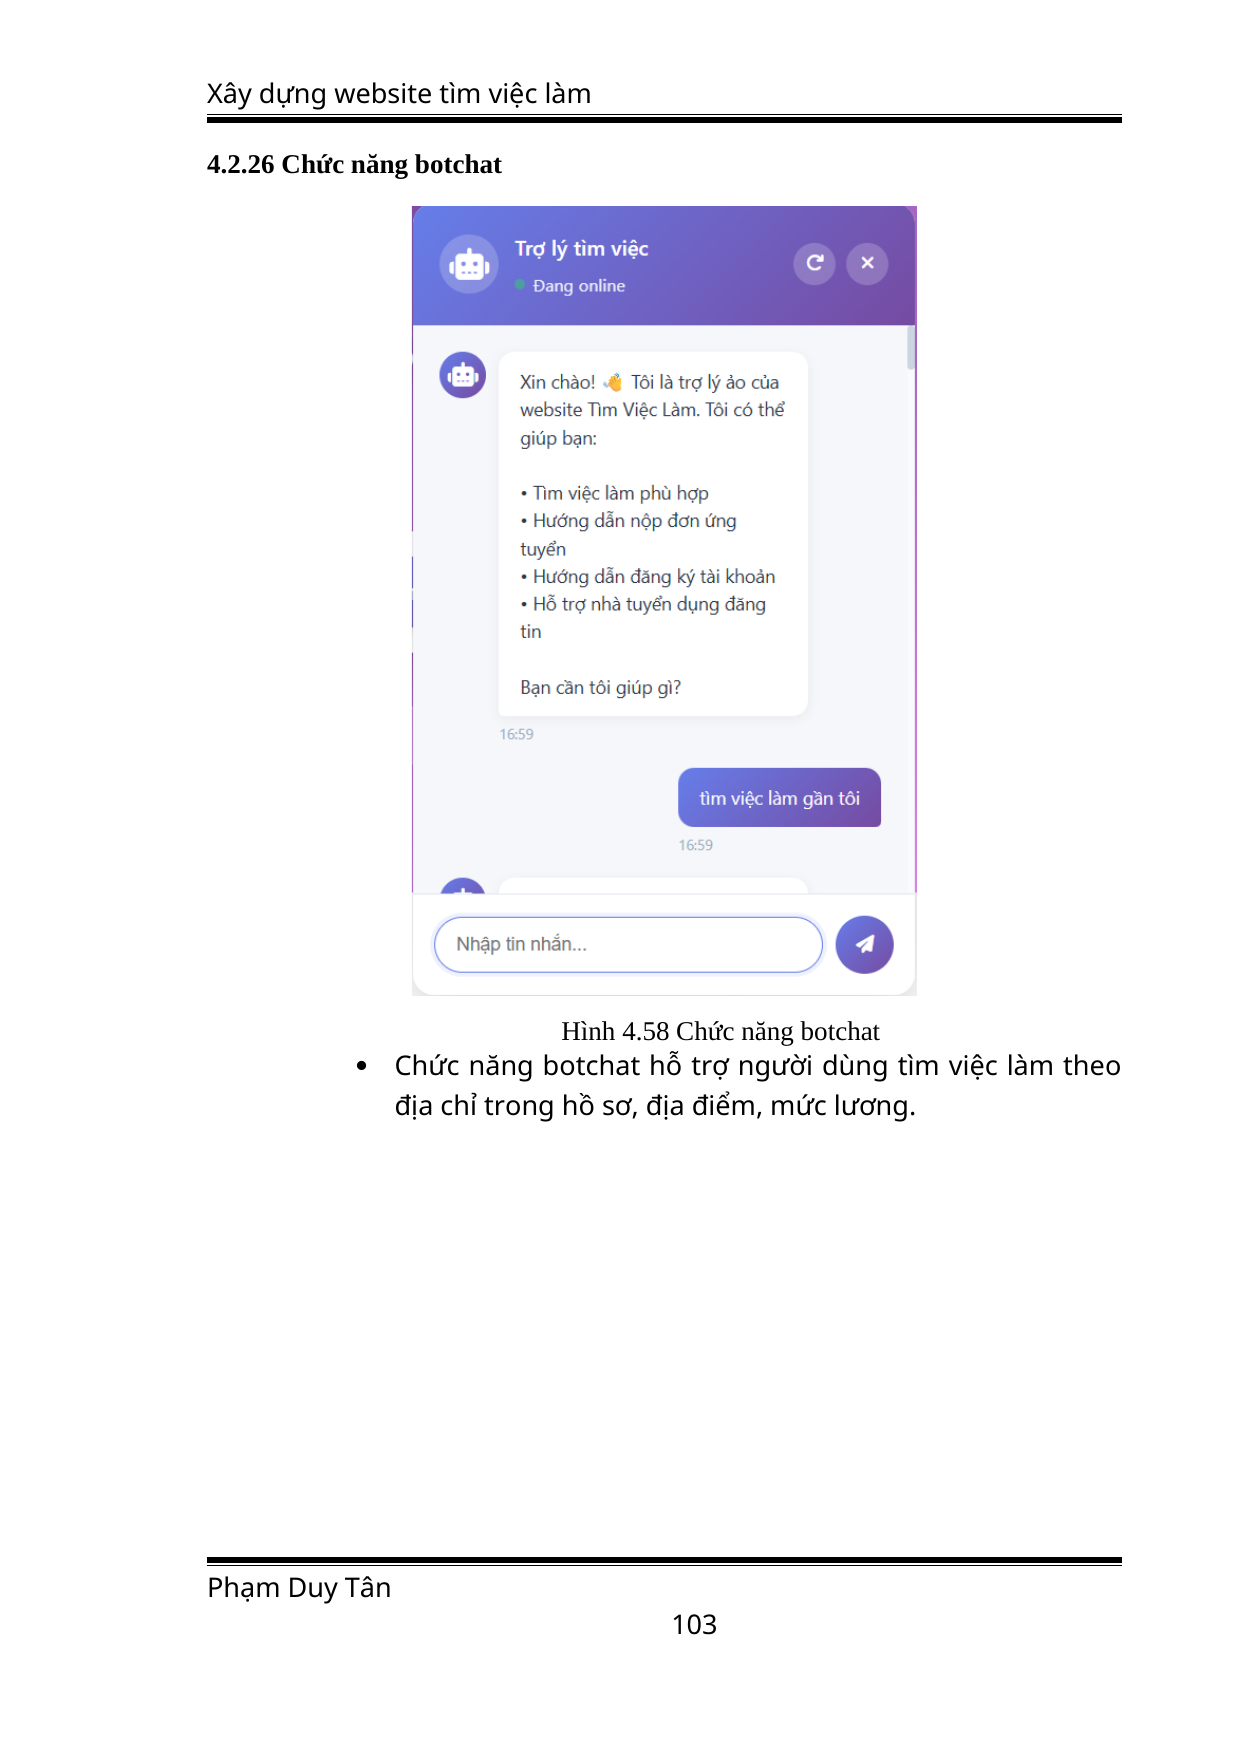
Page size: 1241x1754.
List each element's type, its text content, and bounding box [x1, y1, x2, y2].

subtitle Chức năng botchat [207, 148, 1122, 179]
picture [411, 206, 917, 996]
list Chức năng botchat hỗ trợ người dùng tìm việc làm theo địa chỉ trong hồ sơ, địa điểm, mức lương. [357, 1046, 1122, 1123]
